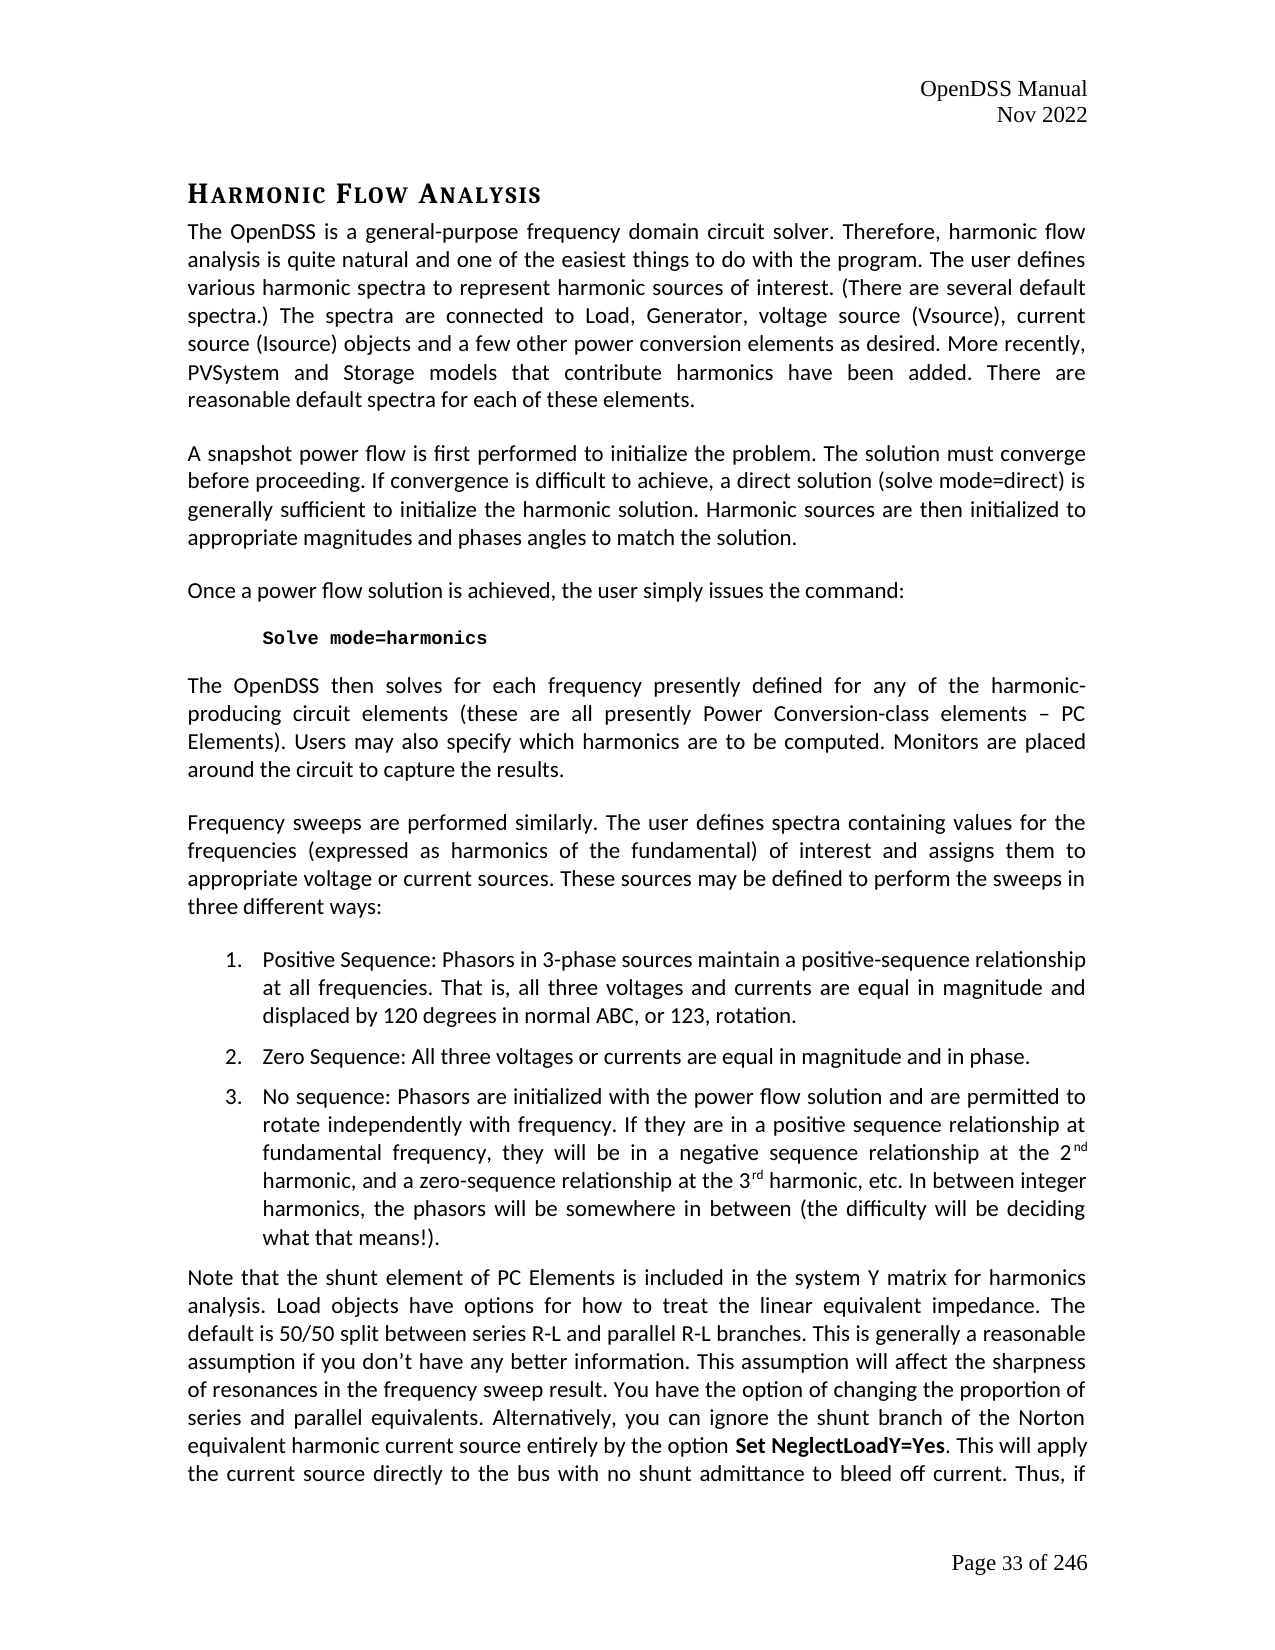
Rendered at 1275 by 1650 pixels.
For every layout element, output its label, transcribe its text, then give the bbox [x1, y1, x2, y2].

text The OpenDSS then solves for each frequency presently defined for any of the harmonic-producing circuit elements (these are all presently Power Conversion-class elements – PC Elements). Users may also specify which harmonics are to be computed. Monitors are placed around the circuit to capture the results. [187, 671, 1087, 783]
text The OpenDSS is a general-purpose frequency domain circuit solver. Therefore, harmonic flow analysis is quite natural and one of the easiest things to do with the program. The user defines various harmonic spectra to represent harmonic sources of interest. (There are several default spectra.) The spectra are connected to Load, Generator, voltage source (Vsource), current source (Isource) objects and a few other power conversion elements as desired. More recently, PVSystem and Storage models that contribute harmonics have been added. There are reasonable default spectra for each of these elements. [187, 217, 1087, 414]
text Solve mode=harmonics [187, 629, 1087, 650]
text A snapshot power flow is first performed to initialize the problem. The solution must converge before proceeding. If convergence is difficult to achieve, a direct solution (solve mode=direct) is generally sufficient to initialize the harmonic solution. Harmonic sources are then initialized to appropriate magnitudes and phases angles to match the solution. [187, 439, 1087, 551]
subtitle Harmonic Flow Analysis [187, 178, 1087, 211]
list Positive Sequence: Phasors in 3-phase sources maintain a positive-sequence relationship at all frequencies. That is, all three voltages and currents are equal in magnitude and displaced by 120 degrees in normal ABC, or 123, rotation. [225, 945, 1087, 1029]
text Frequency sweeps are performed similarly. The user defines spectra containing values for the frequencies (expressed as harmonics of the fundamental) of interest and assigns them to appropriate voltage or current sources. These sources may be defined to perform the sweeps in three different ways: [187, 808, 1087, 920]
text Once a power flow solution is achieved, the user simply issues the command: [187, 576, 1087, 604]
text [187, 1263, 1087, 1487]
list No sequence: Phasors are initialized with the power flow solution and are permitted to rotate independently with frequency. If they are in a positive sequence relationship at fundamental frequency, they will be in a negative sequence relationship at the 2nd harmonic, and a zero-sequence relationship at the 3rd harmonic, etc. In between integer harmonics, the phasors will be somewhere in between (the difficulty will be deciding what that means!). [225, 1082, 1087, 1251]
list Zero Sequence: All three voltages or currents are equal in magnitude and in phase. [225, 1042, 1087, 1070]
